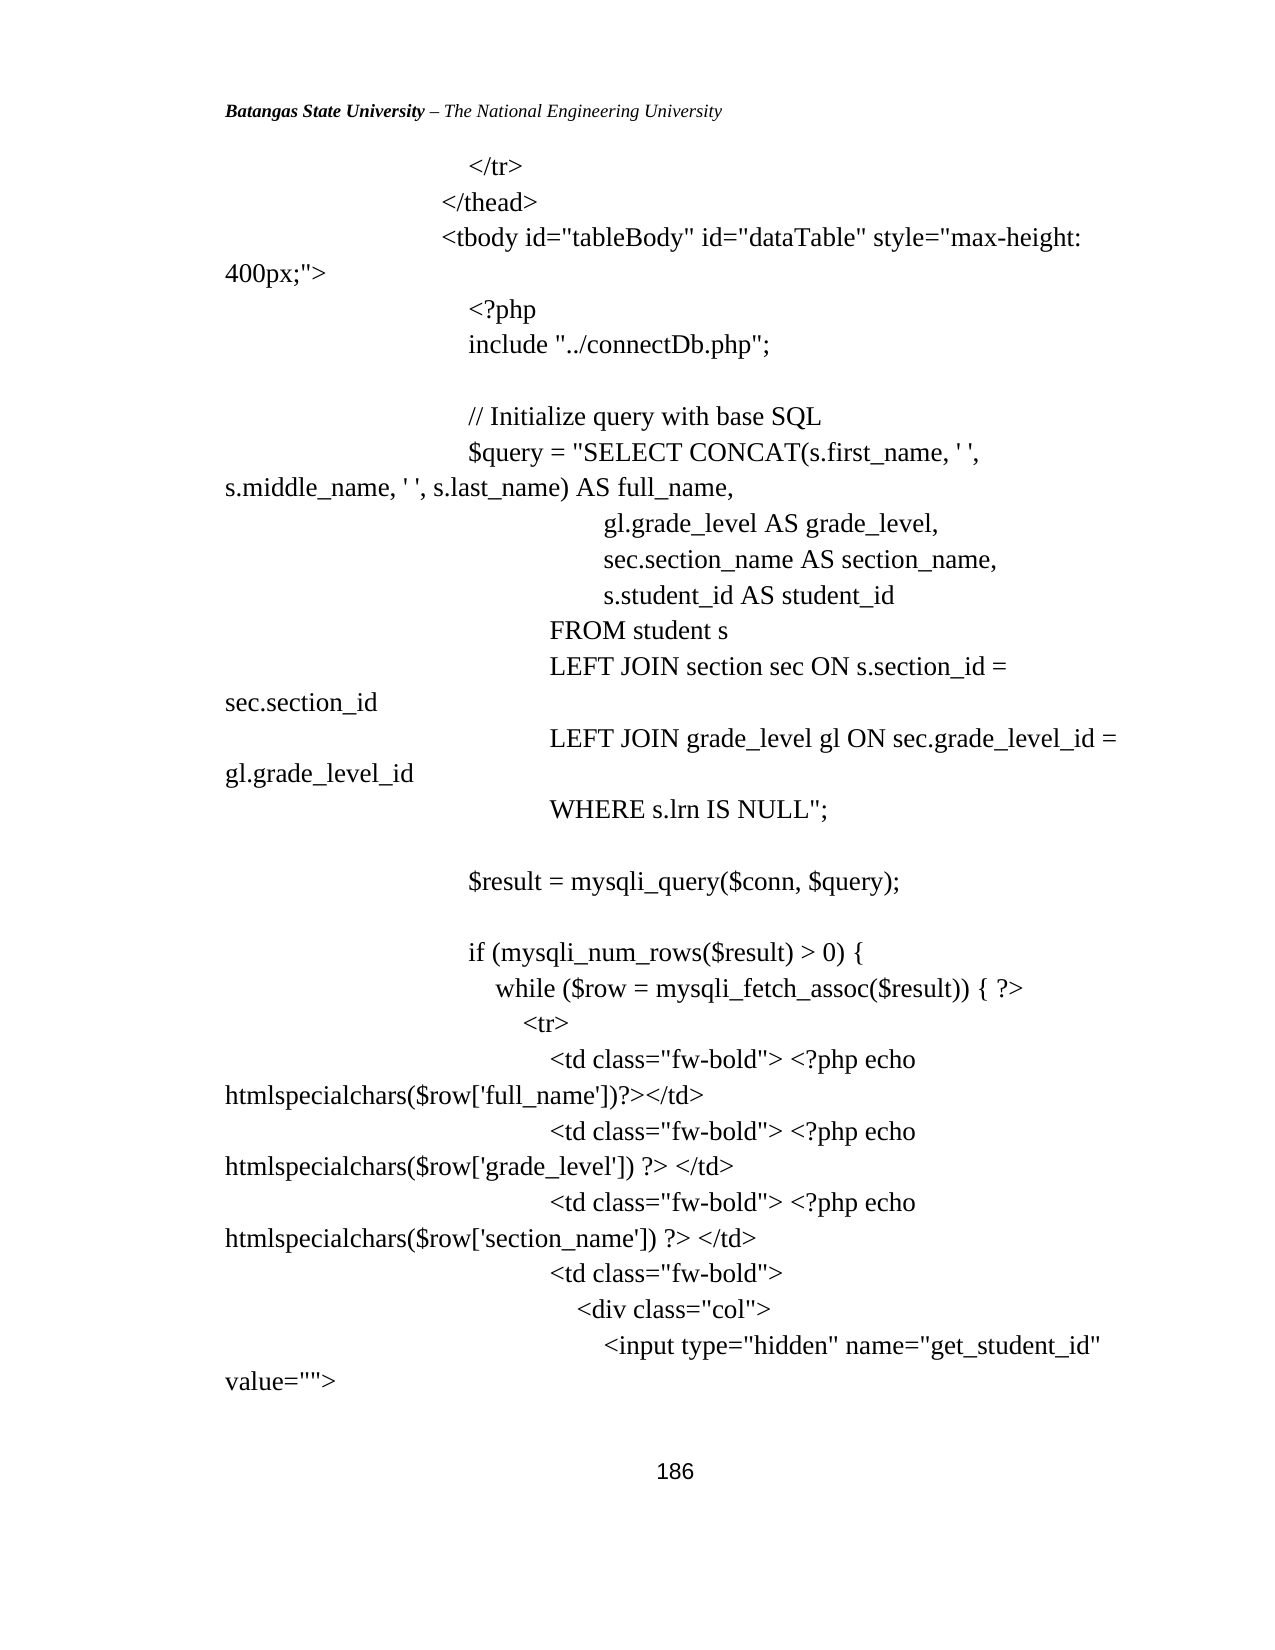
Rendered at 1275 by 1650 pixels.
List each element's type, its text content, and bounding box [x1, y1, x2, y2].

text WHERE s.lrn IS NULL"; [225, 793, 1125, 824]
text <?php [225, 293, 1125, 324]
text <td class="fw-bold"> <?php echo htmlspecialchars($row['section_name']) ?> </td> [225, 1186, 1125, 1253]
text <td class="fw-bold"> <?php echo htmlspecialchars($row['full_name'])?></td> [225, 1043, 1125, 1110]
text $query = "SELECT CONCAT(s.first_name, ' ', s.middle_name, ' ', s.last_name) AS full_name, [225, 436, 1125, 503]
text <input type="hidden" name="get_student_id" value=""> [225, 1329, 1125, 1396]
text s.student_id AS student_id [225, 579, 1125, 610]
text <tbody id="tableBody" id="dataTable" style="max-height: 400px;"> [225, 221, 1125, 288]
text <td class="fw-bold"> <?php echo htmlspecialchars($row['grade_level']) ?> </td> [225, 1115, 1125, 1182]
text <td class="fw-bold"> [225, 1258, 1125, 1289]
text LEFT JOIN section sec ON s.section_id = sec.section_id [225, 650, 1125, 717]
text gl.grade_level AS grade_level, [225, 507, 1125, 538]
text FROM student s [225, 614, 1125, 646]
text while ($row = mysqli_fetch_assoc($result)) { ?> [225, 972, 1125, 1003]
text <tr> [225, 1007, 1125, 1039]
text $result = mysqli_query($conn, $query); [225, 864, 1125, 896]
text <div class="col"> [225, 1293, 1125, 1324]
text sec.section_name AS section_name, [225, 543, 1125, 574]
text LEFT JOIN grade_level gl ON sec.grade_level_id = gl.grade_level_id [225, 722, 1125, 788]
text if (mysqli_num_rows($result) > 0) { [225, 936, 1125, 967]
text // Initialize query with base SQL [225, 400, 1125, 431]
text include "../connectDb.php"; [225, 329, 1125, 360]
text </thead> [225, 186, 1125, 217]
text </tr> [225, 150, 1125, 181]
